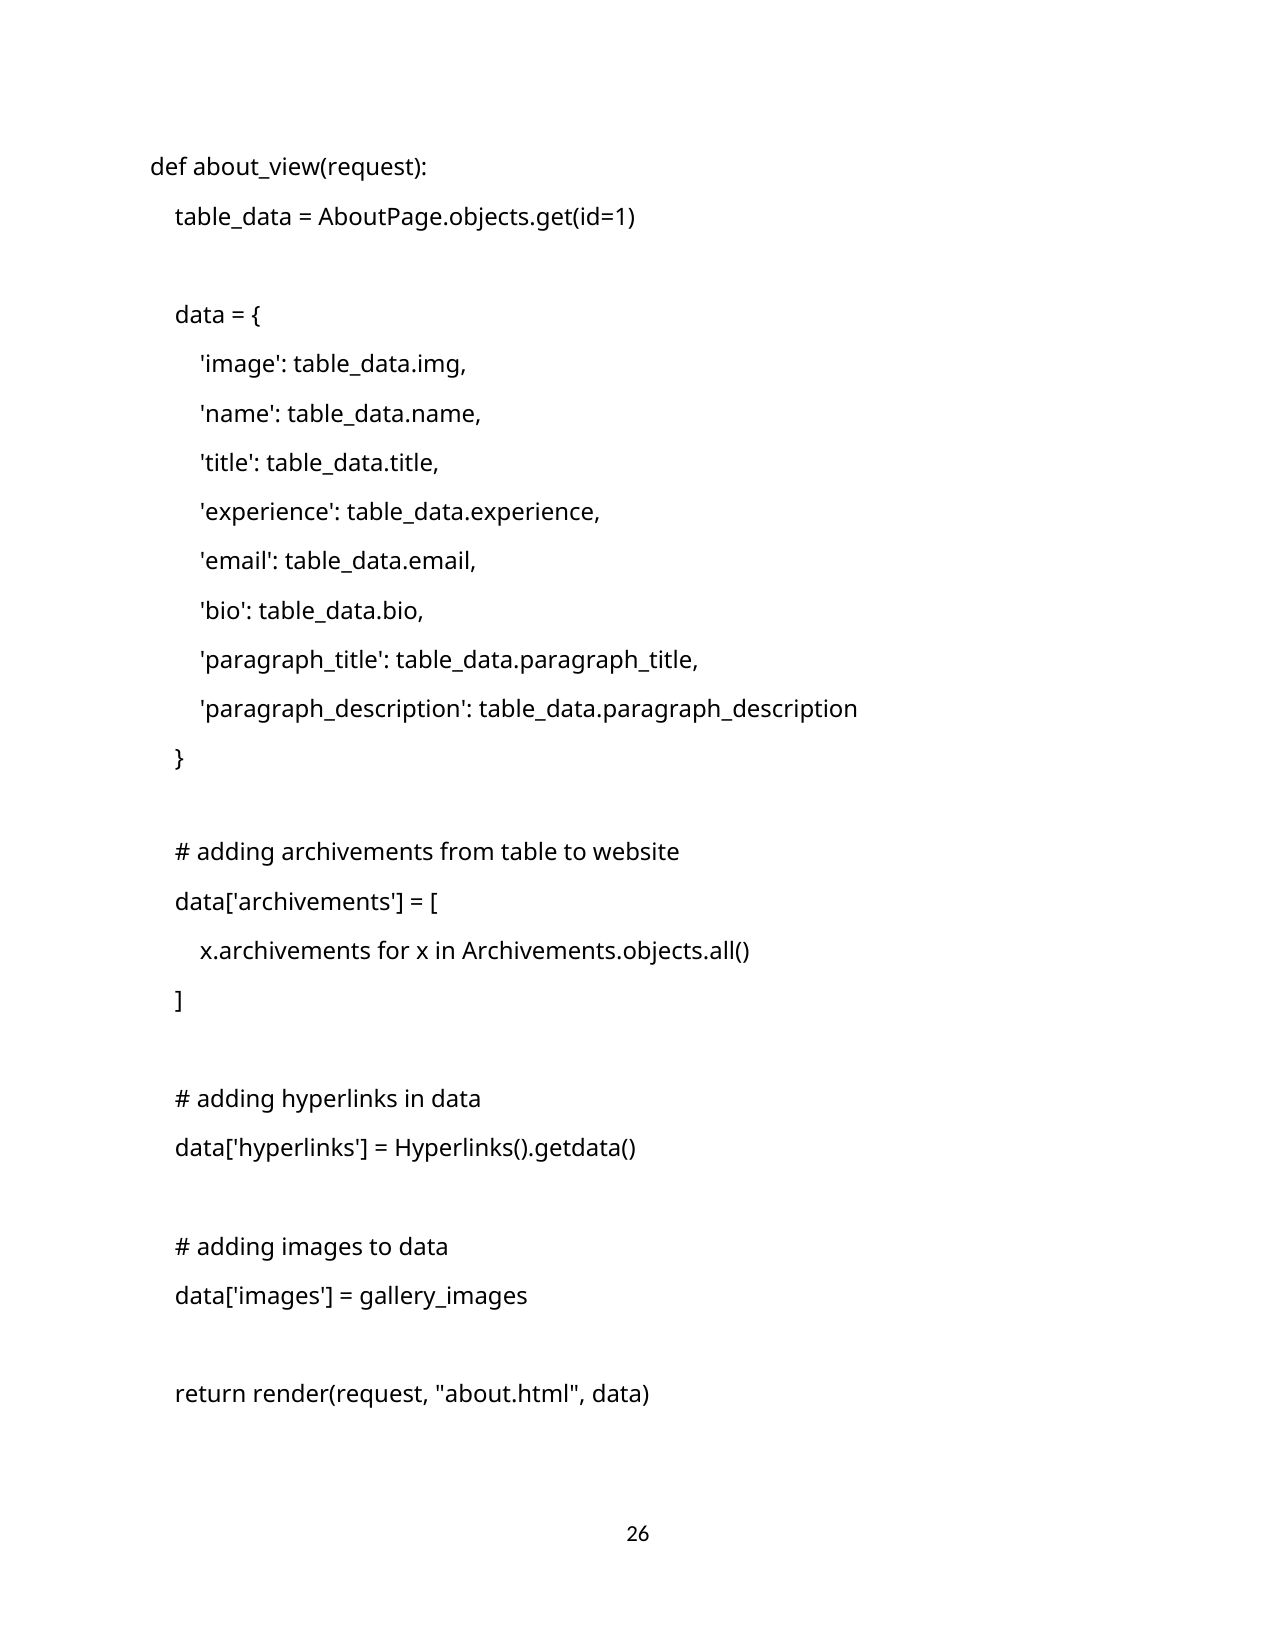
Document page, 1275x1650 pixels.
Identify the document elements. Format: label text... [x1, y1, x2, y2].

text 'bio': table_data.bio, [150, 593, 1125, 626]
text 'experience': table_data.experience, [150, 495, 1125, 527]
text } [150, 741, 1125, 774]
text 'email': table_data.email, [150, 544, 1125, 577]
text 'image': table_data.img, [150, 347, 1125, 380]
text data = { [150, 298, 1125, 330]
text return render(request, "about.html", data) [150, 1377, 1125, 1410]
text # adding hyperlinks in data [150, 1082, 1125, 1114]
text 'title': table_data.title, [150, 446, 1125, 478]
text # adding images to data [150, 1229, 1125, 1262]
text data['archivements'] = [ [150, 884, 1125, 917]
text table_data = AboutPage.objects.get(id=1) [150, 199, 1125, 232]
text 'name': table_data.name, [150, 396, 1125, 429]
text # adding archivements from table to website [150, 835, 1125, 868]
text 'paragraph_title': table_data.paragraph_title, [150, 643, 1125, 675]
text 'paragraph_description': table_data.paragraph_description [150, 692, 1125, 724]
text data['hyperlinks'] = Hyperlinks().getdata() [150, 1131, 1125, 1163]
text x.archivements for x in Archivements.objects.all() [150, 934, 1125, 966]
text def about_view(request): [150, 150, 1125, 183]
text data['images'] = gallery_images [150, 1279, 1125, 1311]
text ] [150, 983, 1125, 1016]
